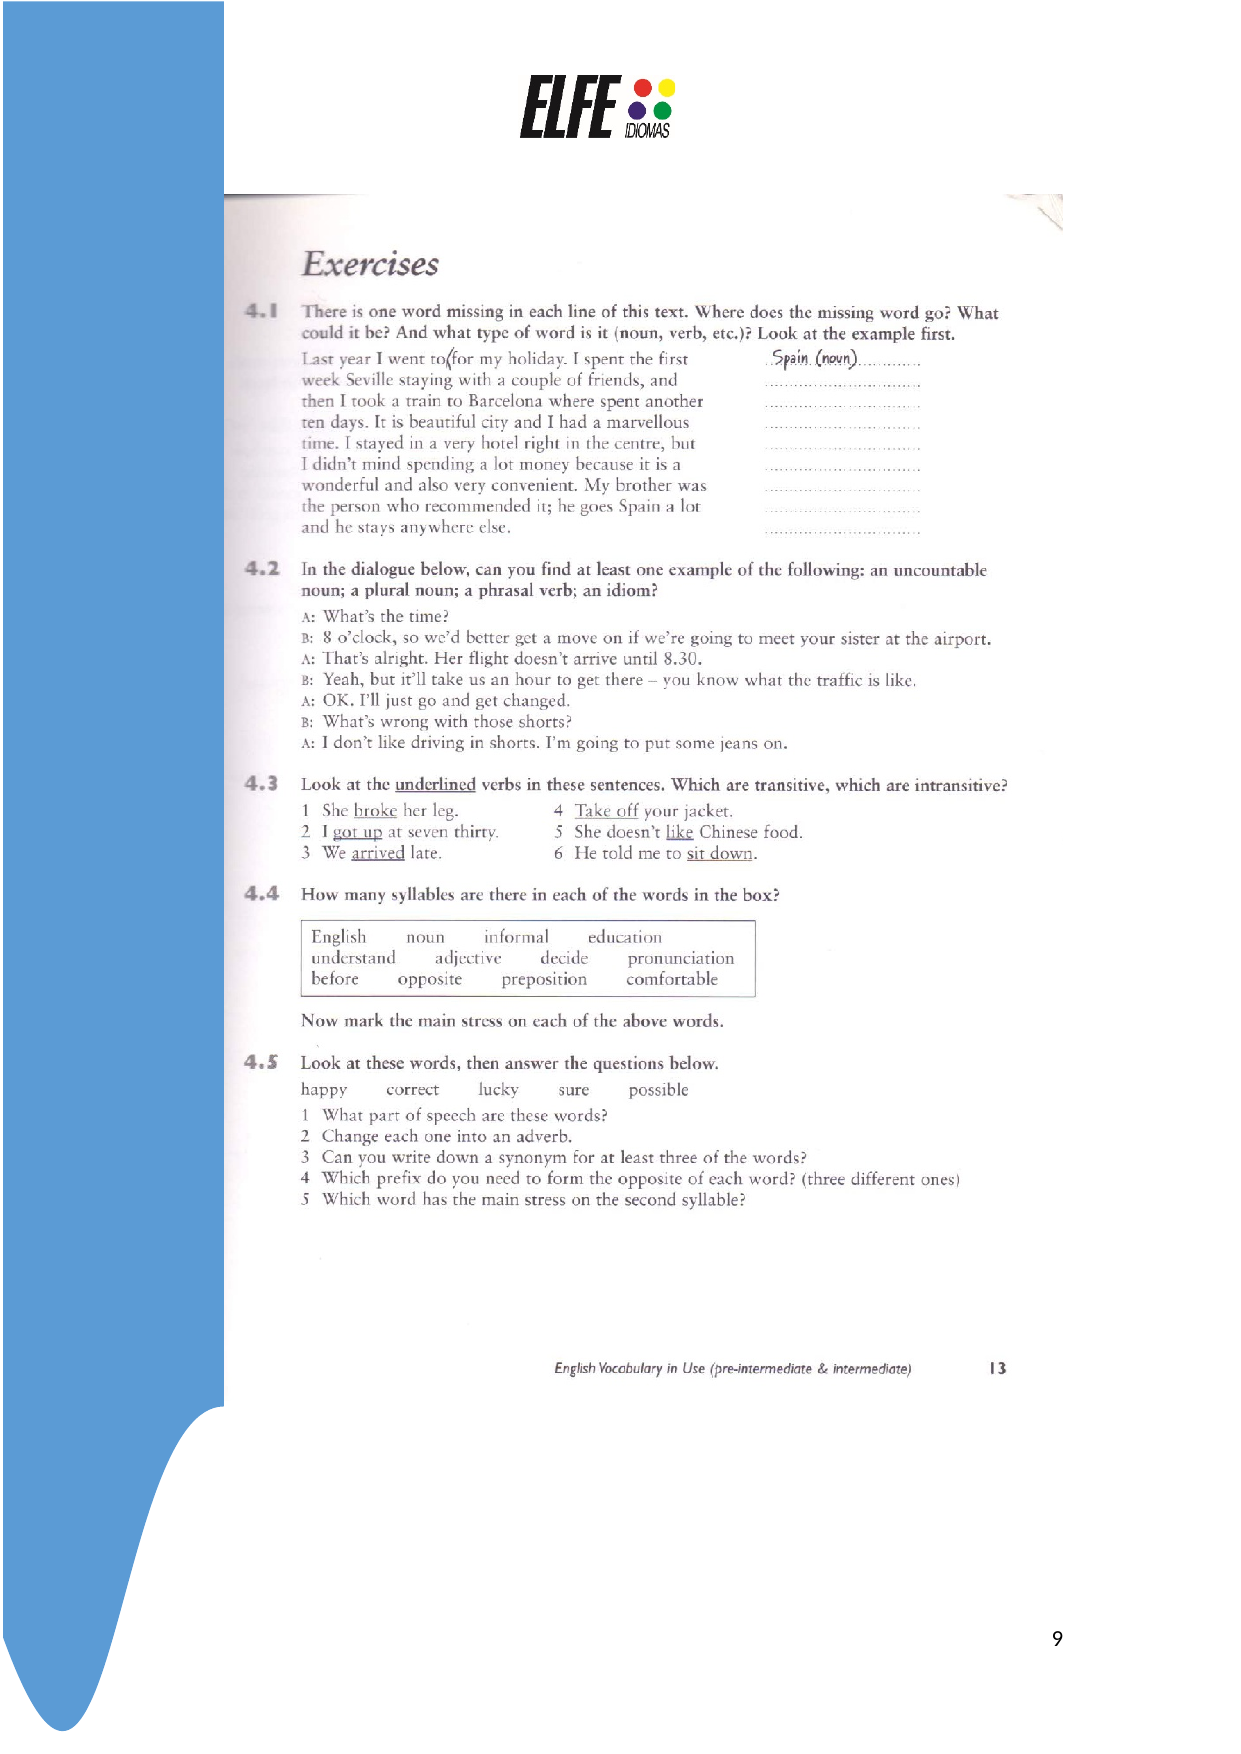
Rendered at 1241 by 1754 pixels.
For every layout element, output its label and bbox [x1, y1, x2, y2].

picture [518, 75, 676, 138]
picture [224, 194, 1063, 1401]
